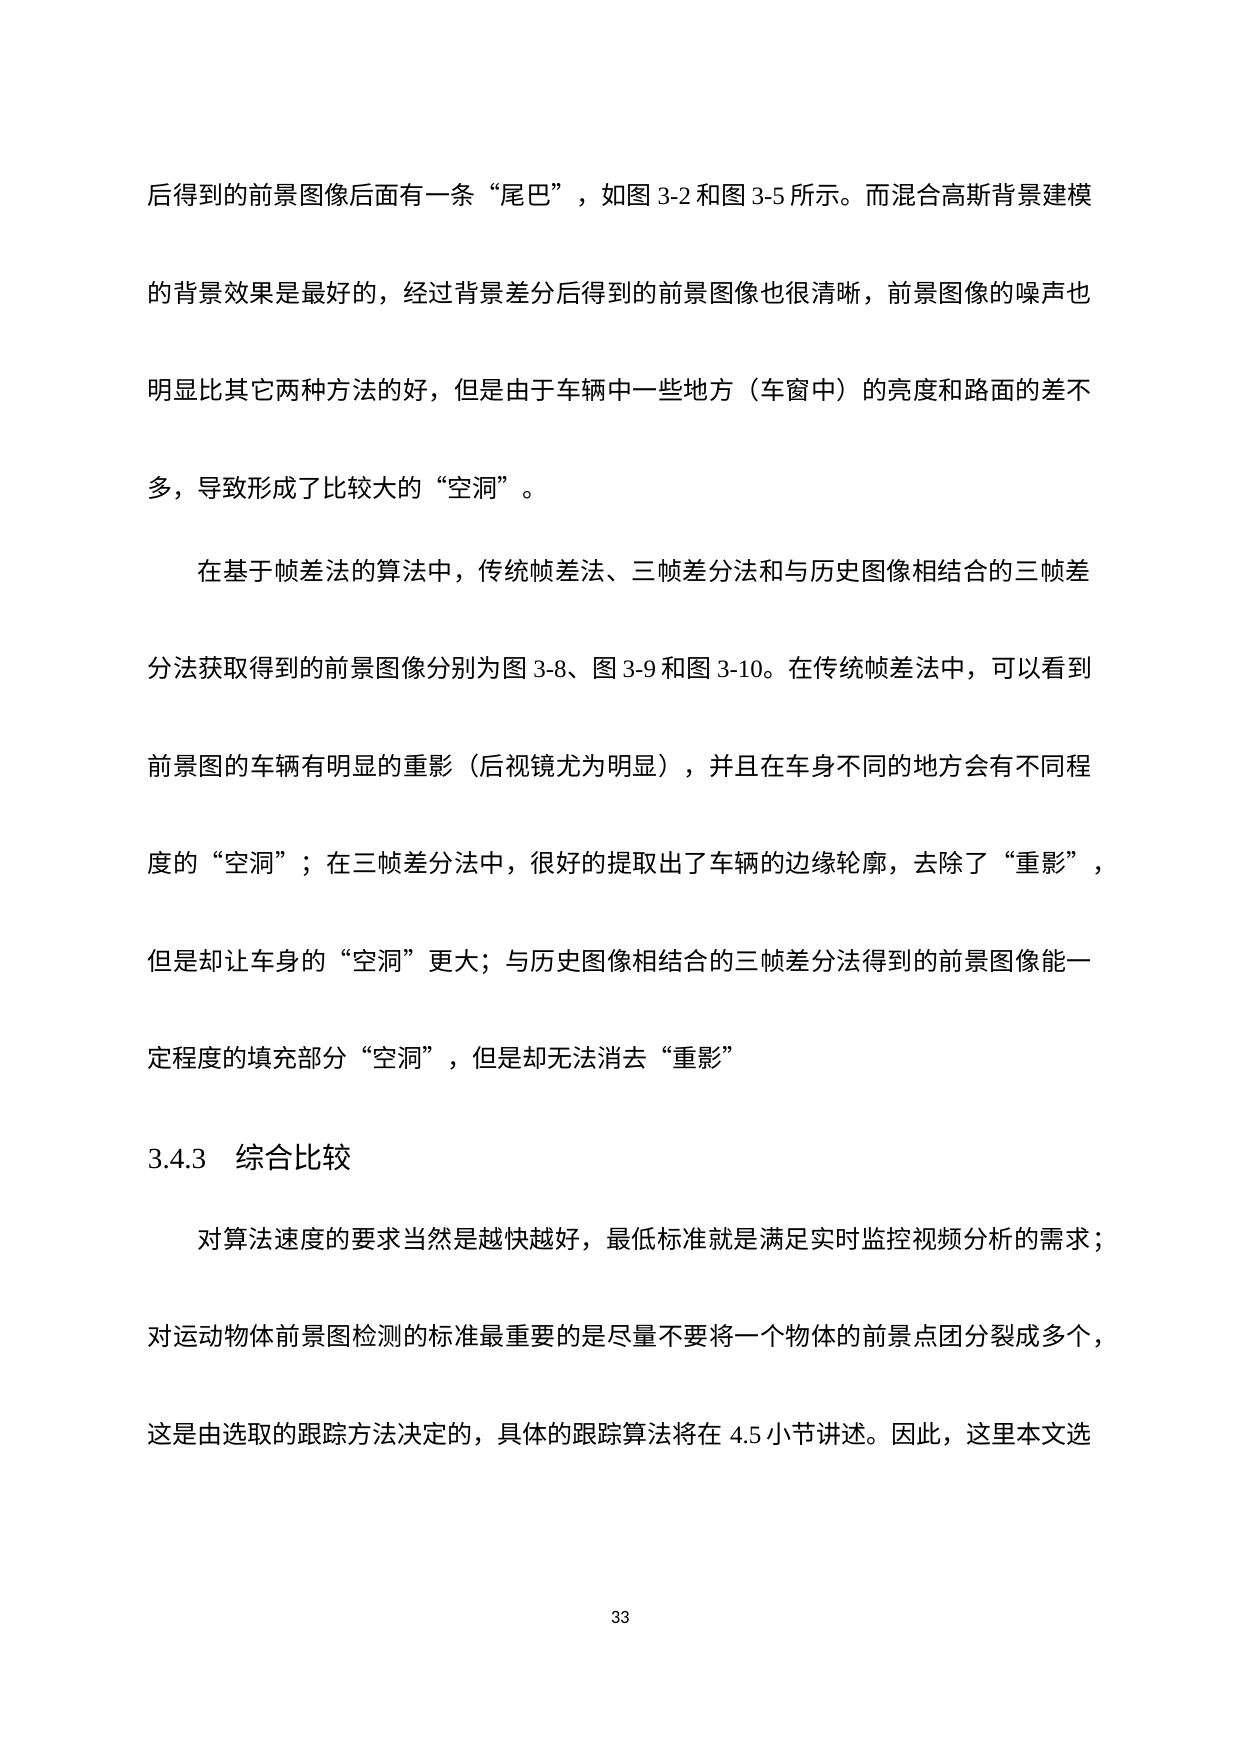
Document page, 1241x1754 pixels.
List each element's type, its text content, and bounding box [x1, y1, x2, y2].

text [148, 1205, 1092, 1465]
text 在基于帧差法的算法中，传统帧差法、三帧差分法和与历史图像相结合的三帧差分法获取得到的前景图像分别为图3-8、图3-9和图3-10。在传统帧差法中，可以看到前景图的车辆有明显的重影（后视镜尤为明显），并且在车身不同的地方会有不同程度的“空洞”；在三帧差分法中，很好的提取出了车辆的边缘轮廓，去除了“重影”，但是却让车身的“空洞”更大；与历史图像相结合的三帧差分法得到的前景图像能一定程度的填充部分“空洞”，但是却无法消去“重影” [148, 537, 1092, 1089]
list 综合比较 [148, 1124, 1092, 1189]
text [148, 161, 1092, 519]
